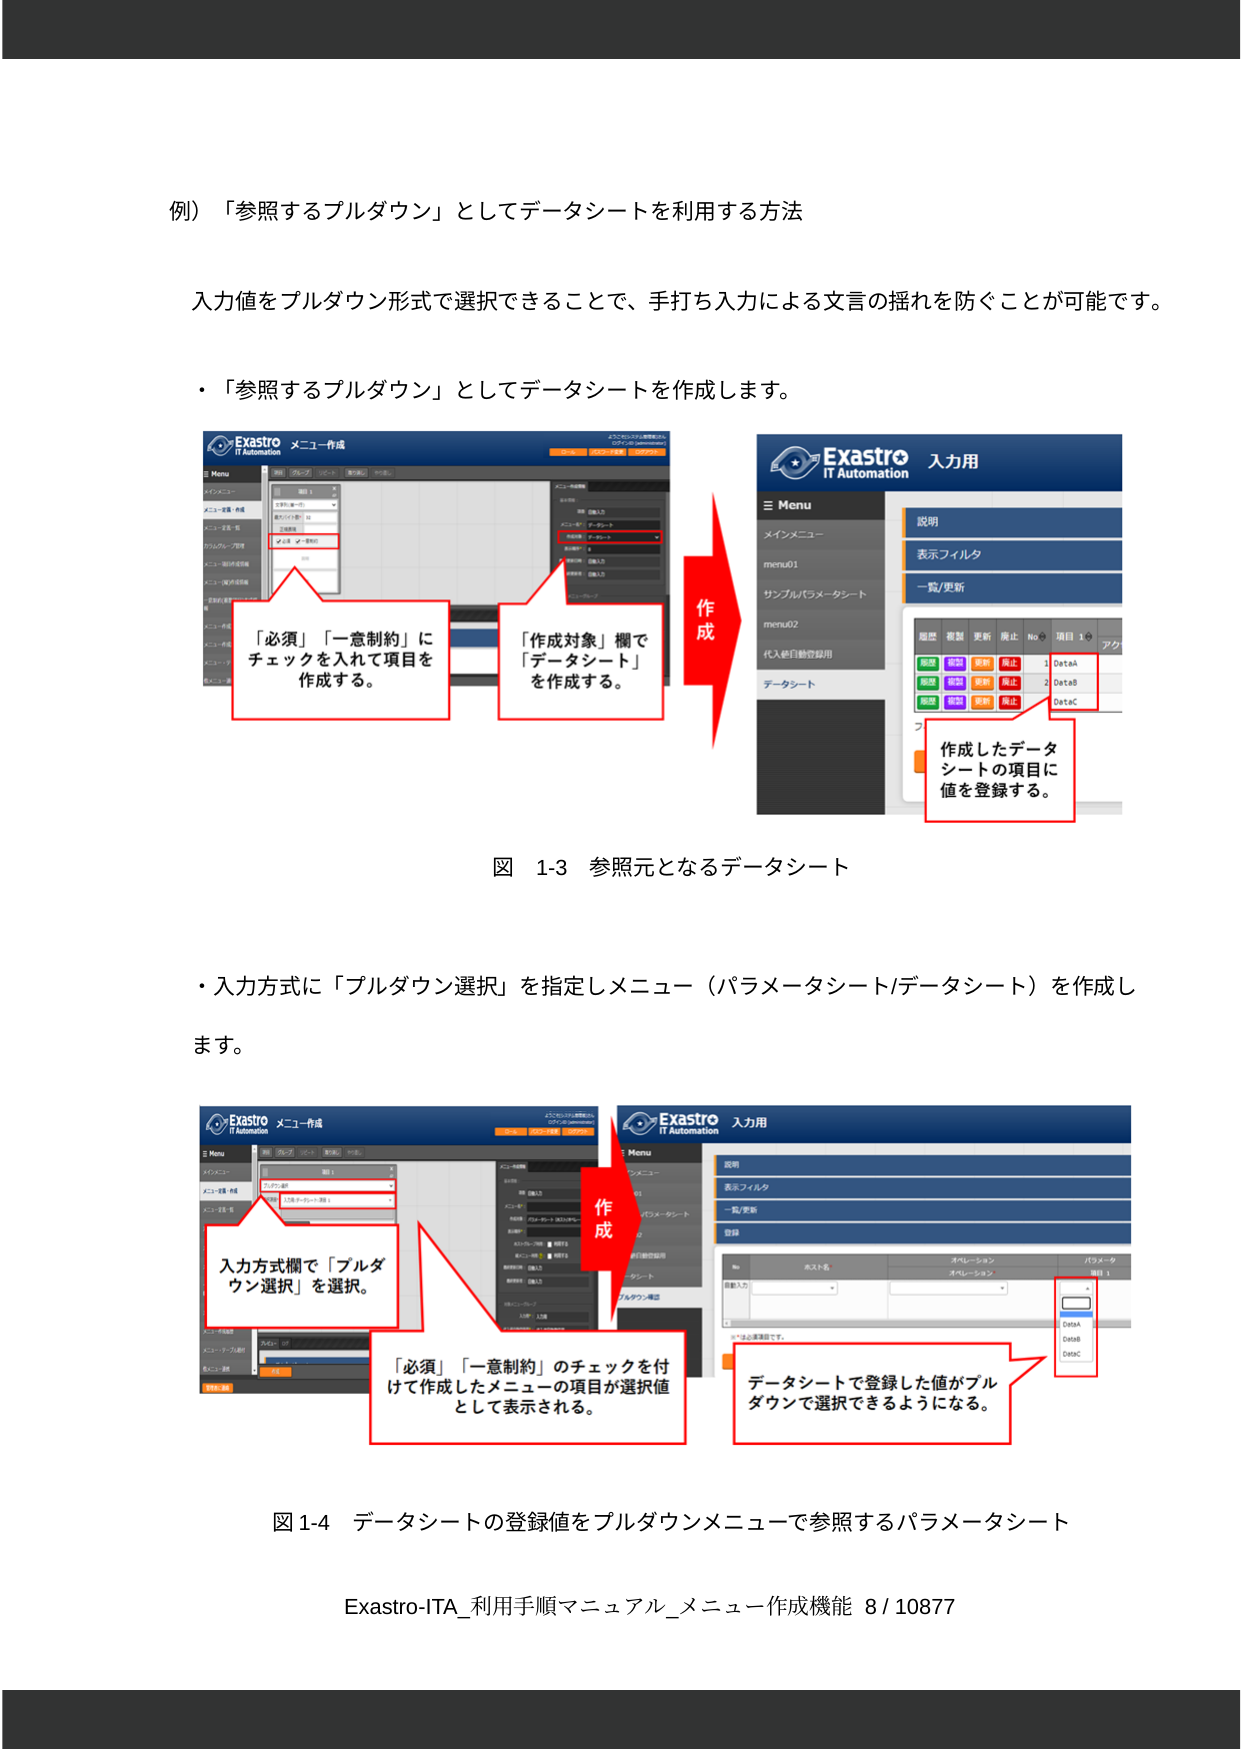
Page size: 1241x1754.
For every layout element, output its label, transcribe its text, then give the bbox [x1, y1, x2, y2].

text 図 1-3 参照元となるデータシート [191, 836, 1152, 895]
picture [195, 423, 1131, 830]
picture [192, 1101, 1138, 1450]
picture [2, 1690, 1241, 1749]
text 入力値をプルダウン形式で選択できることで、手打ち入力による文言の揺れを防ぐことが可能です。 [191, 270, 1152, 329]
text 図1-4 データシートの登録値をプルダウンメニューで参照するパラメータシート [191, 1491, 1152, 1551]
text ・入力方式に「プルダウン選択」を指定しメニュー（パラメータシート/データシート）を作成します。 [191, 955, 1152, 1074]
text 例）「参照するプルダウン」としてデータシートを利用する方法 [169, 180, 1152, 240]
picture [2, 0, 1241, 59]
text ・「参照するプルダウン」としてデータシートを作成します。 [191, 359, 1152, 419]
